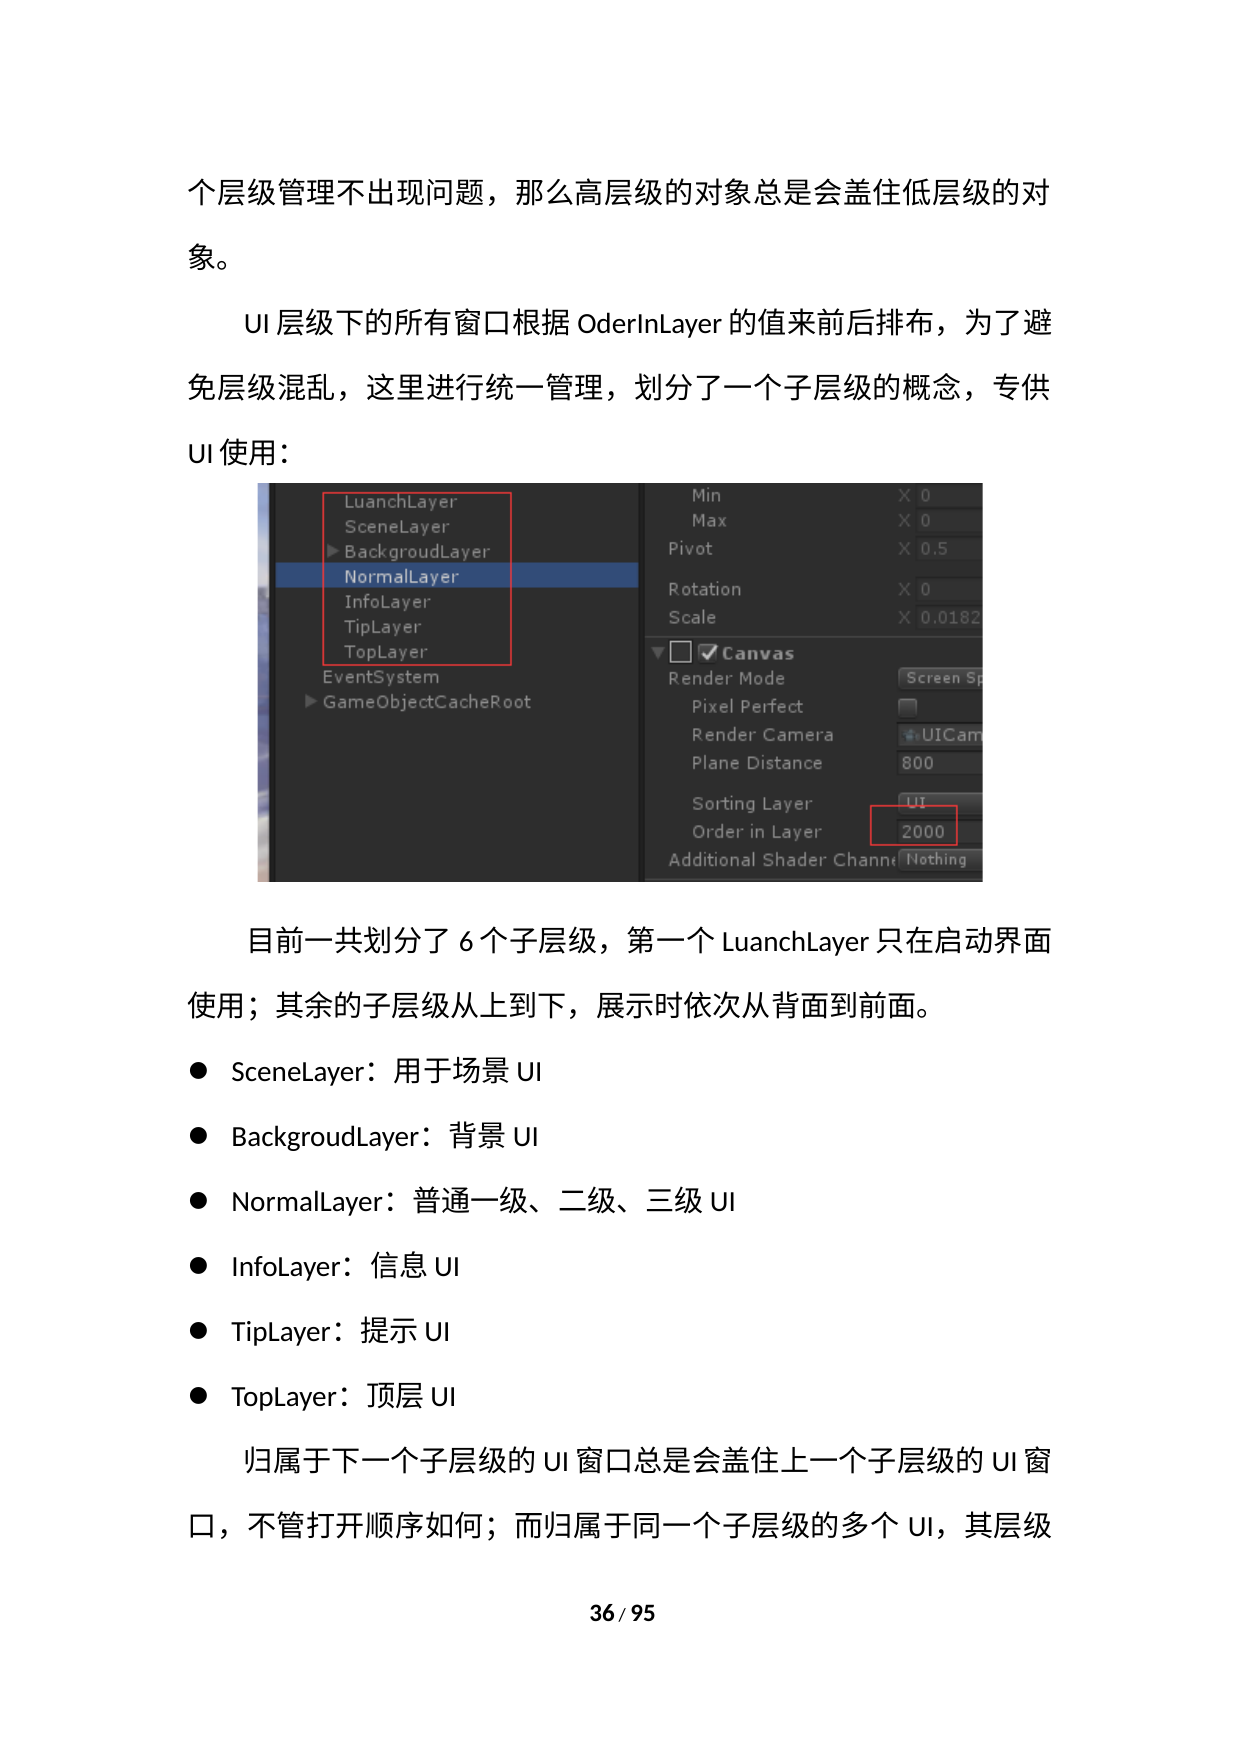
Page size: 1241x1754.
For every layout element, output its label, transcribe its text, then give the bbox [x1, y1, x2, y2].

list TopLayer：顶层UI [187, 1361, 1053, 1426]
list TipLayer：提示UI [187, 1296, 1053, 1361]
list NormalLayer：普通一级、二级、三级UI [187, 1166, 1053, 1231]
picture [257, 483, 983, 882]
list SceneLayer：用于场景UI [187, 1036, 1053, 1101]
text 目前一共划分了6个子层级，第一个LuanchLayer只在启动界面使用；其余的子层级从上到下，展示时依次从背面到前面。 [187, 906, 1053, 1036]
list BackgroudLayer：背景UI [187, 1101, 1053, 1166]
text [187, 1426, 1053, 1556]
text UI层级下的所有窗口根据OderInLayer的值来前后排布，为了避免层级混乱，这里进行统一管理，划分了一个子层级的概念，专供UI使用： [187, 288, 1053, 483]
list InfoLayer：信息UI [187, 1231, 1053, 1296]
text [187, 158, 1053, 288]
